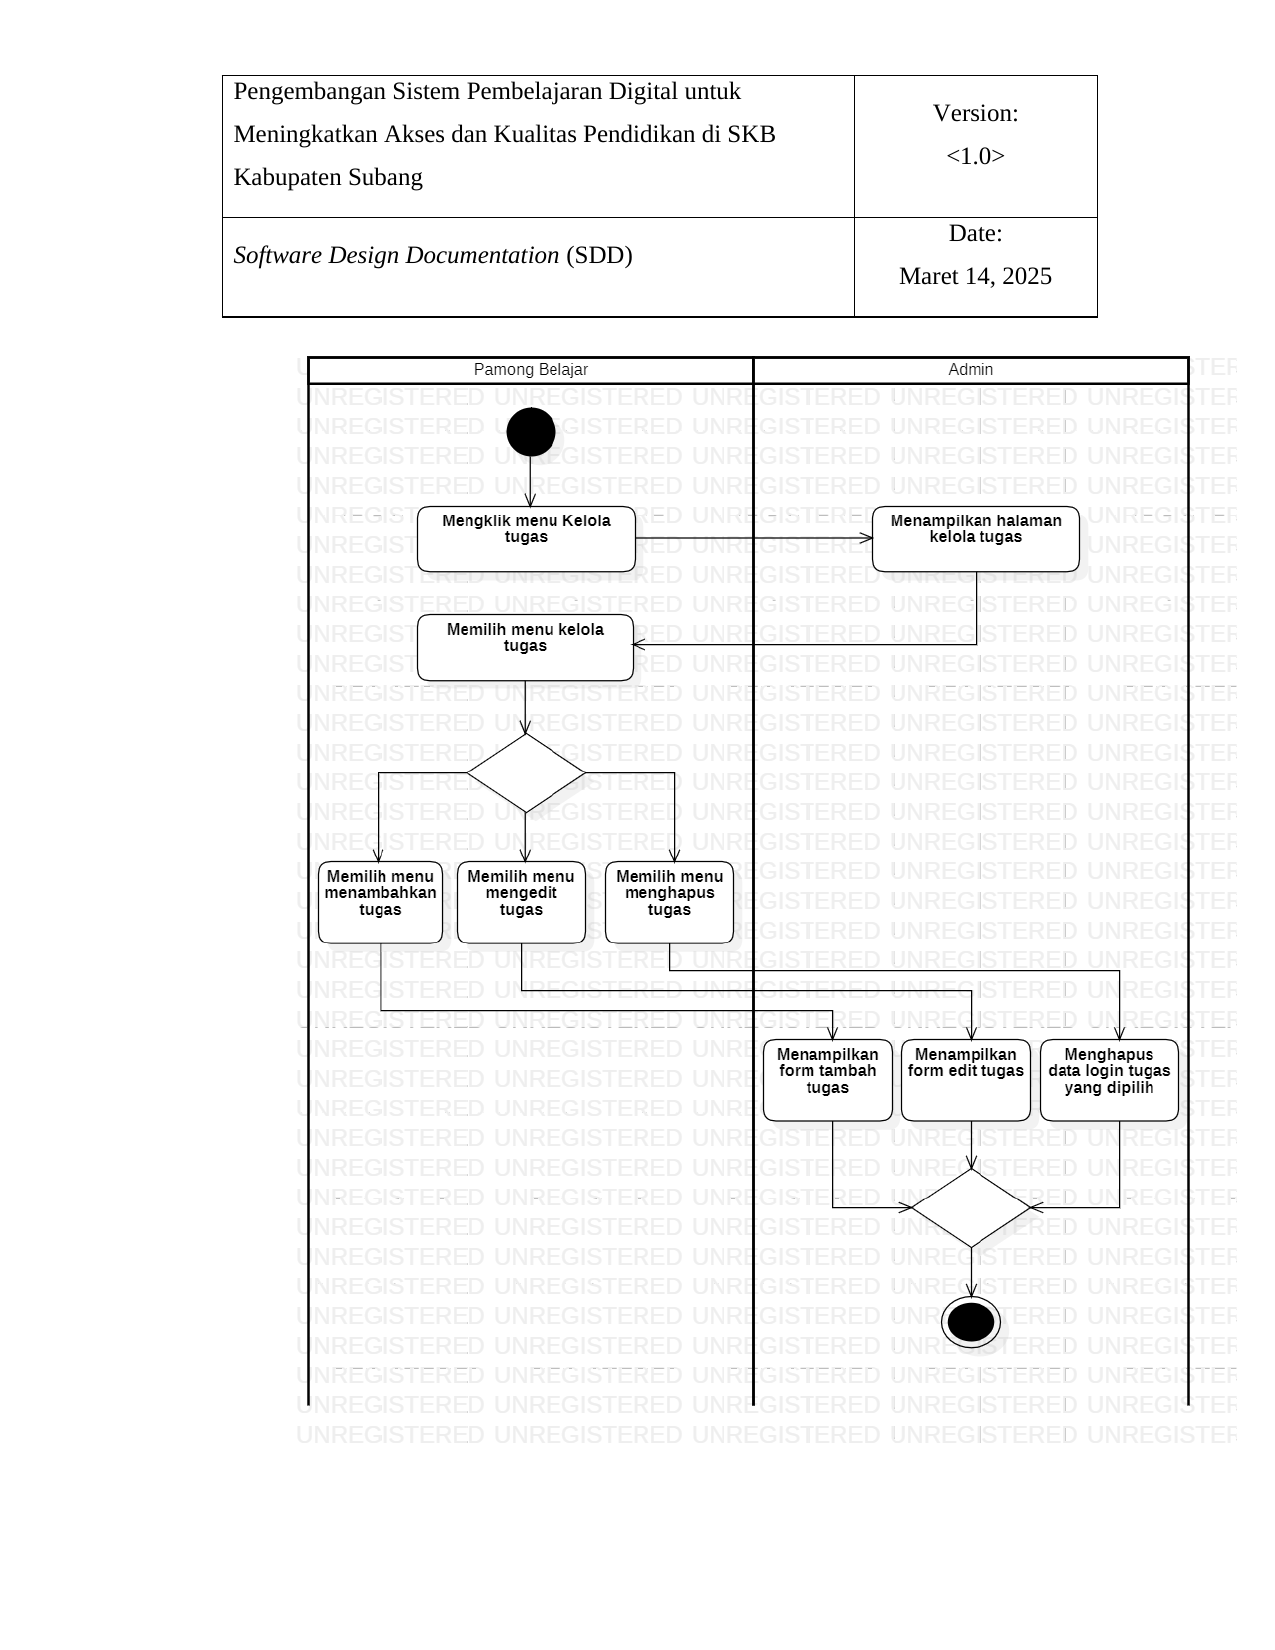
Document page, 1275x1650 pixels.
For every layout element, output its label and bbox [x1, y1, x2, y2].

picture [296, 345, 1237, 1454]
